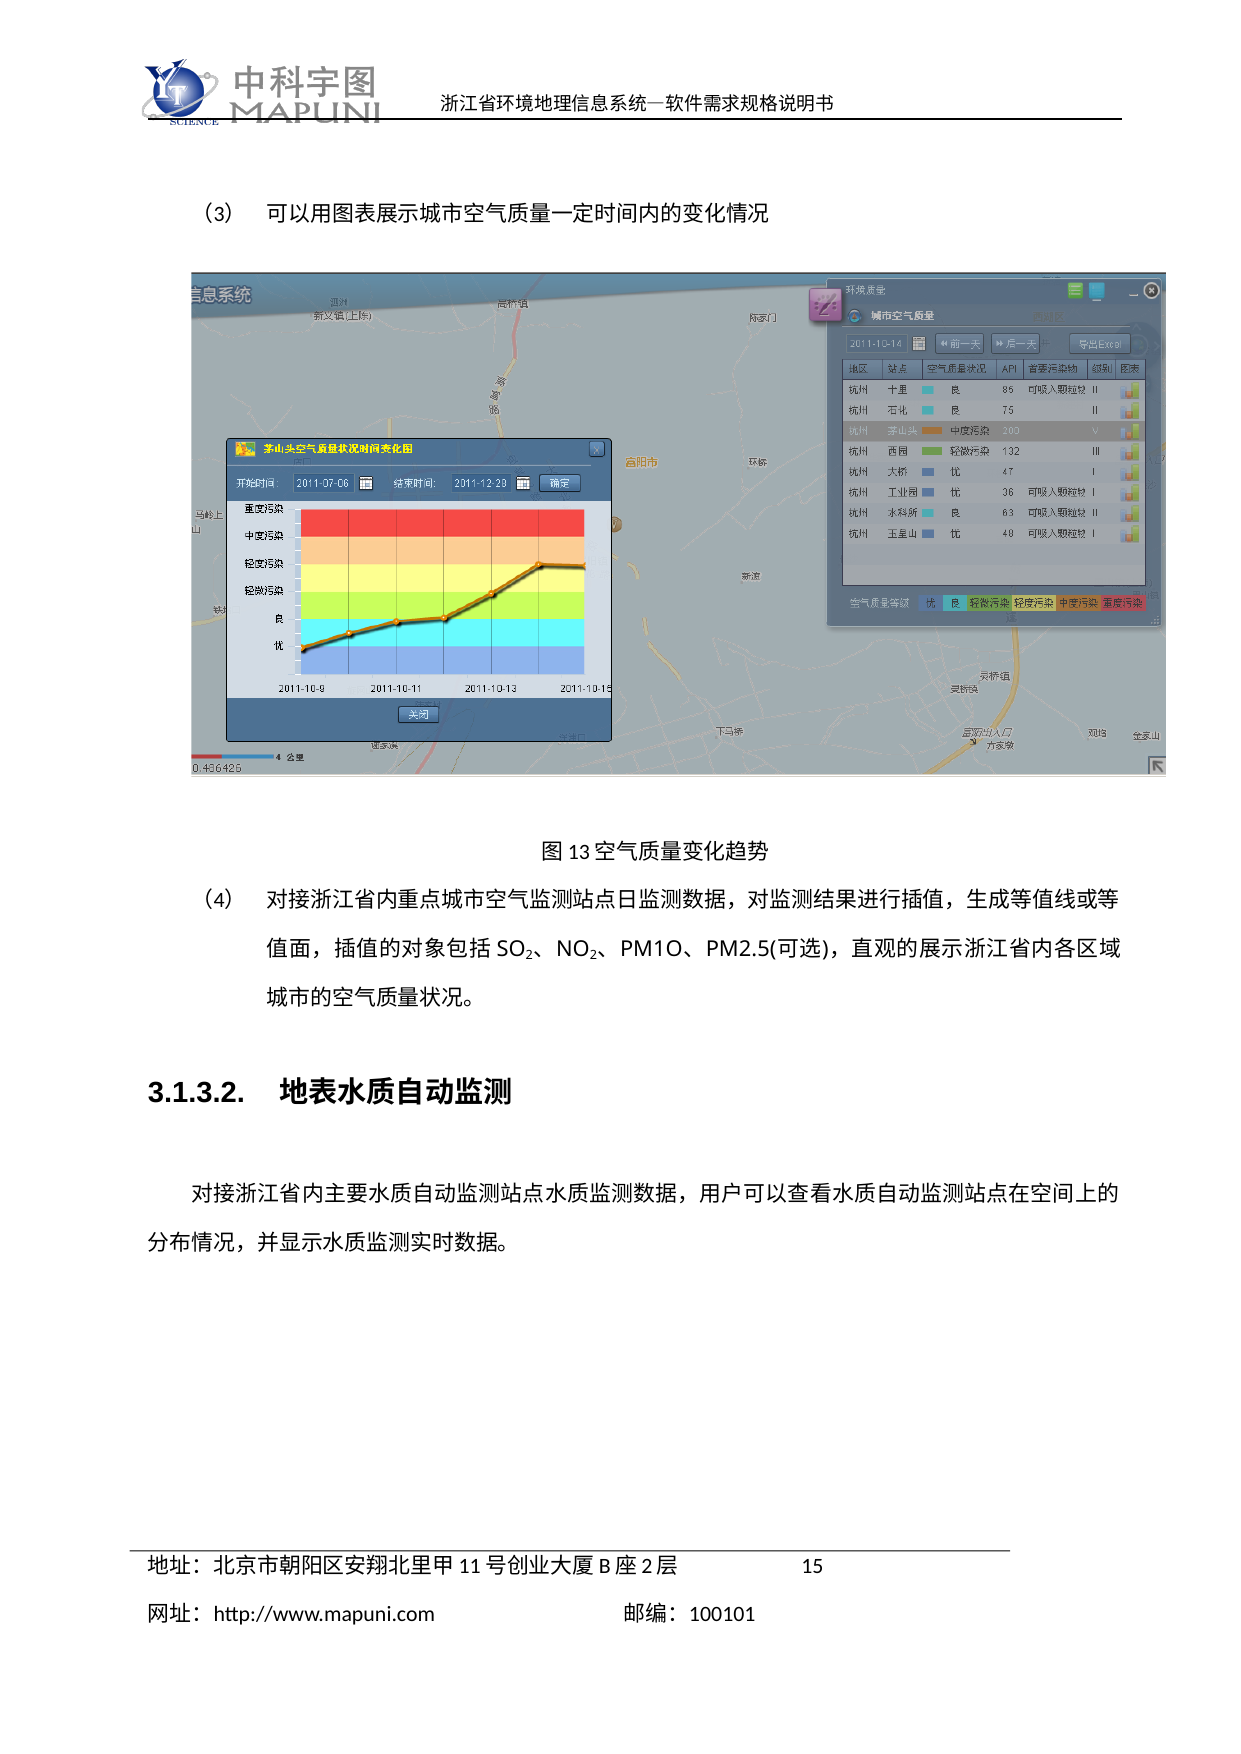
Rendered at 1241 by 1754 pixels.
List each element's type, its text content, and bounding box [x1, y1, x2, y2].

list 对接浙江省内重点城市空气监测站点日监测数据，对监测结果进行插值，生成等值线或等值面，插值的对象包括SO2、NO2、PM1O、PM2.5(可选)，直观的展示浙江省内各区域城市的空气质量状况。 [191, 882, 1122, 1012]
list 可以用图表展示城市空气质量一定时间内的变化情况 [191, 195, 1122, 228]
picture [141, 59, 380, 125]
text 对接浙江省内主要水质自动监测站点水质监测数据，用户可以查看水质自动监测站点在空间上的分布情况，并显示水质监测实时数据。 [148, 1176, 1122, 1257]
list 图13空气质量变化趋势 [498, 834, 1122, 866]
picture [191, 272, 1166, 777]
subtitle 地表水质自动监测 [148, 1057, 1122, 1122]
